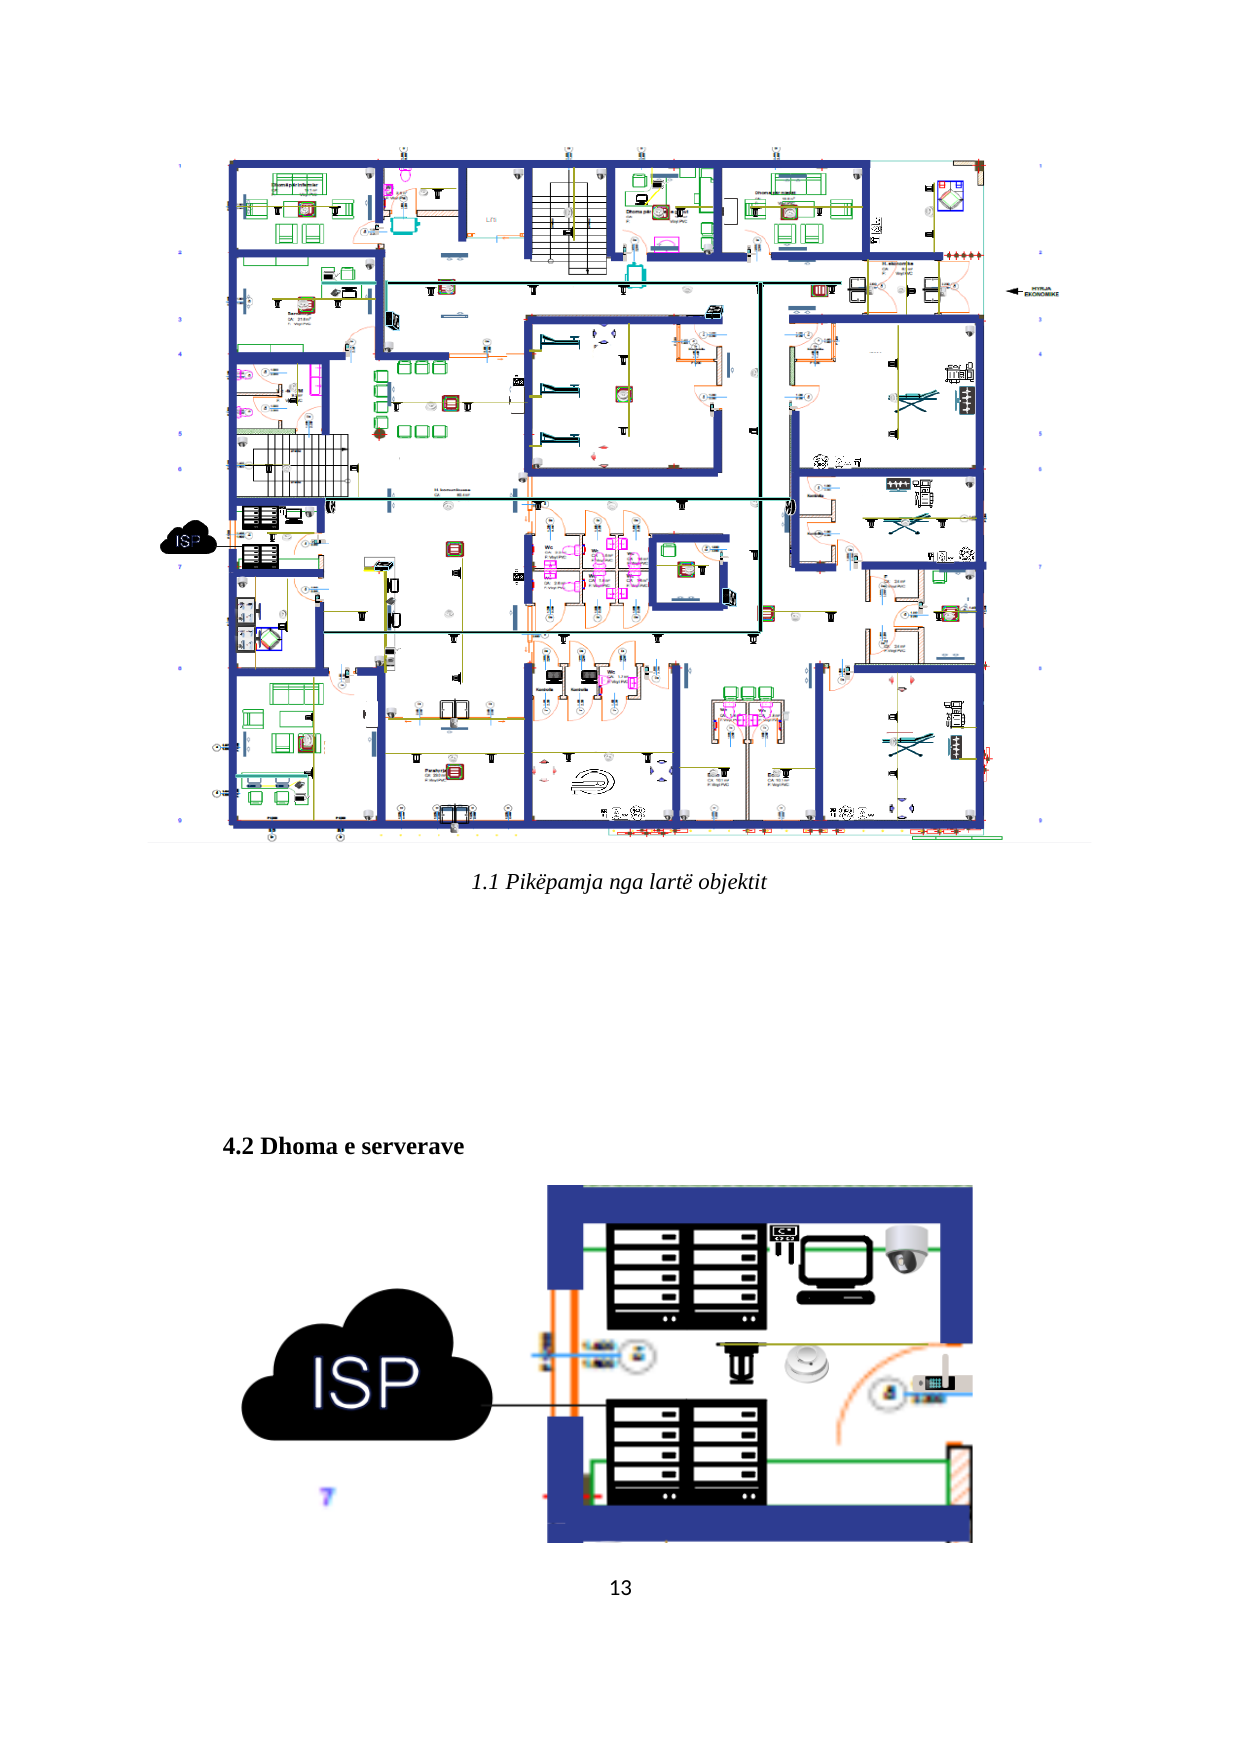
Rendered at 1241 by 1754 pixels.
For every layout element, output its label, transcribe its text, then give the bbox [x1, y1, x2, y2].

text 4.2 Dhoma e serverave [148, 1131, 1092, 1160]
picture [222, 1185, 973, 1543]
text 1.1 Pikëpamja nga lartë objektit [148, 868, 1092, 894]
picture [147, 147, 1092, 843]
